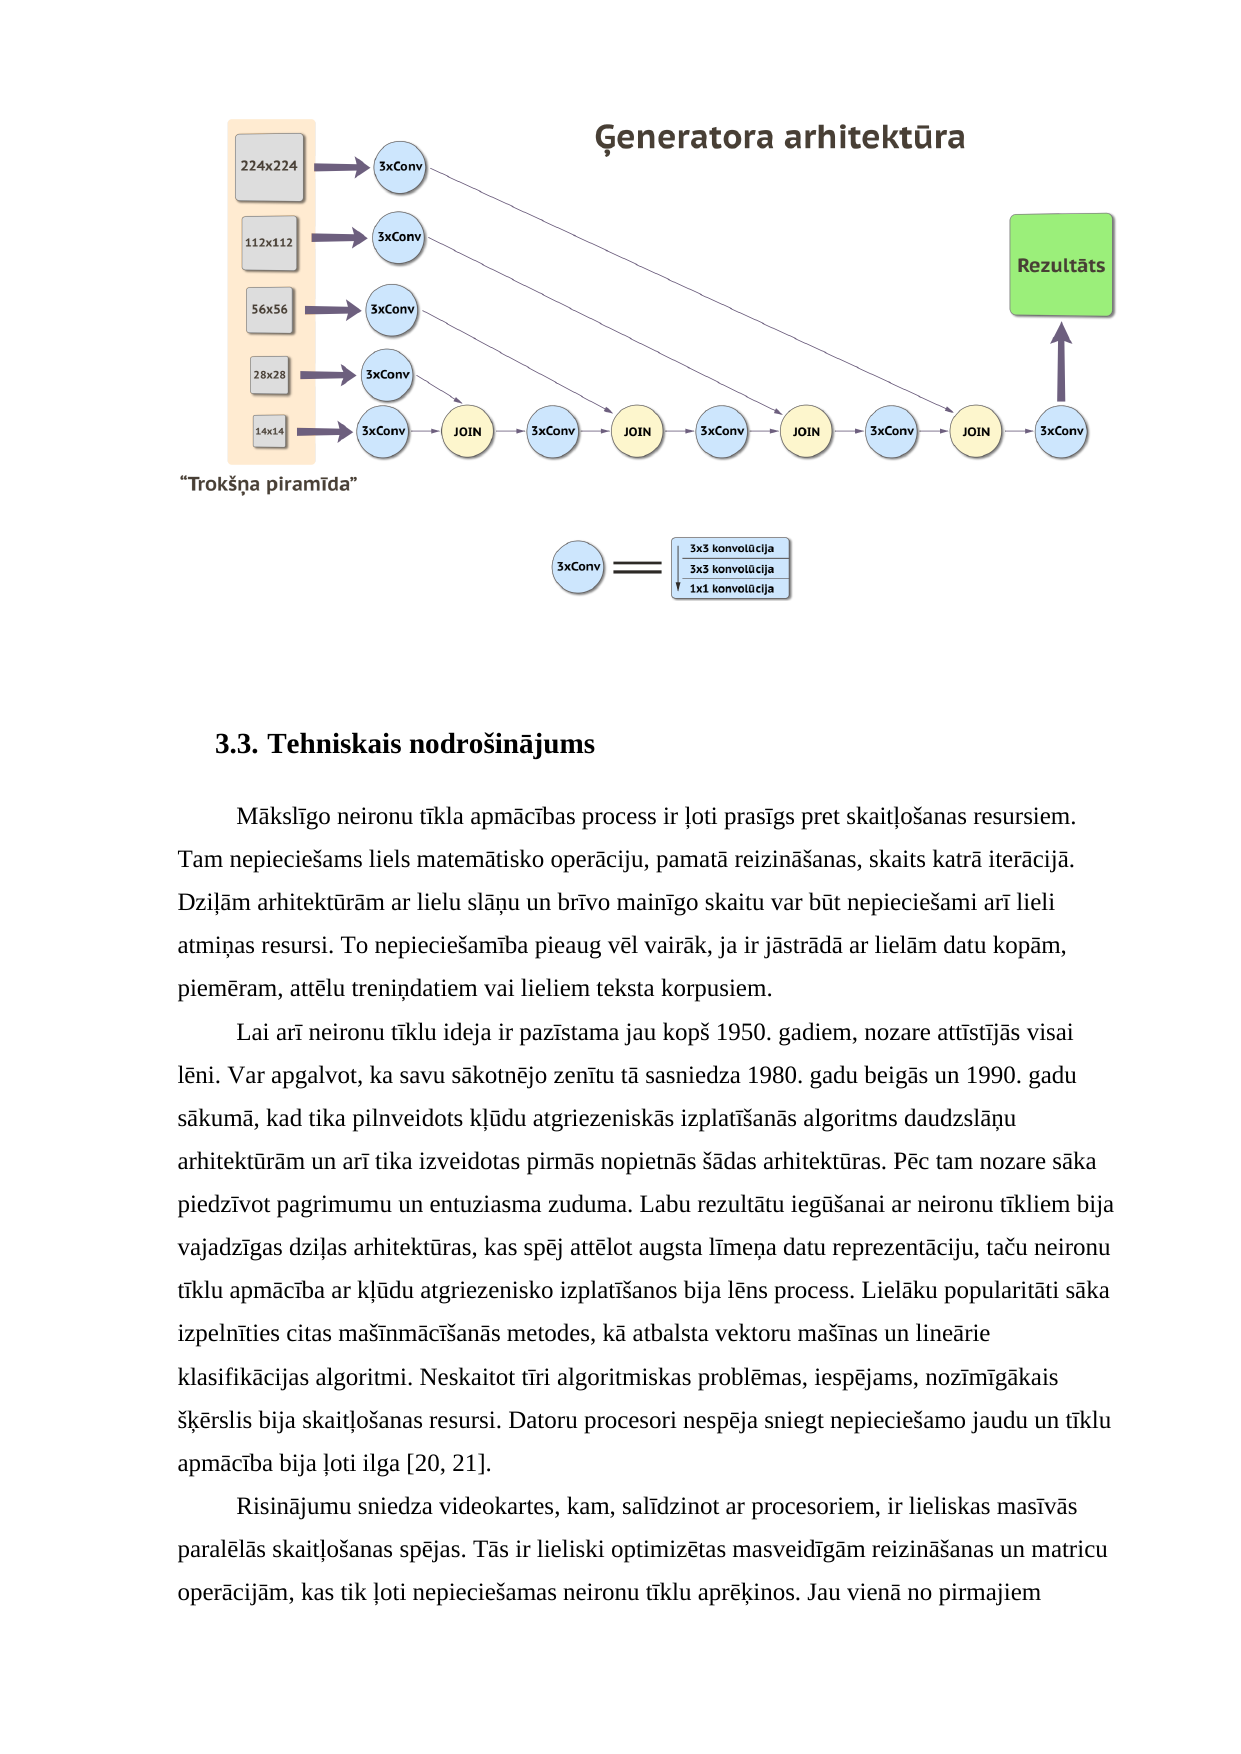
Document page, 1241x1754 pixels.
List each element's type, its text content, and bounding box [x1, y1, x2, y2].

text Mākslīgo neironu tīkla apmācības process ir ļoti prasīgs pret skaitļošanas resursiem. Tam nepieciešams liels matemātisko operāciju, pamatā reizināšanas, skaits katrā iterācijā. Dziļām arhitektūrām ar lielu slāņu un brīvo mainīgo skaitu var būt nepieciešami arī lieli atmiņas resursi. To nepieciešamība pieaug vēl vairāk, ja ir jāstrādā ar lielām datu kopām, piemēram, attēlu treniņdatiem vai lieliem teksta korpusiem. [177, 801, 1122, 1002]
subtitle Tehniskais nodrošinājums [215, 726, 1122, 759]
text Lai arī neironu tīklu ideja ir pazīstama jau kopš 1950. gadiem, nozare attīstījās visai lēni. Var apgalvot, ka savu sākotnējo zenītu tā sasniedza 1980. gadu beigās un 1990. gadu sākumā, kad tika pilnveidots kļūdu atgriezeniskās izplatīšanās algoritms daudzslāņu arhitektūrām un arī tika izveidotas pirmās nopietnās šādas arhitektūras. Pēc tam nozare sāka piedzīvot pagrimumu un entuziasma zuduma. Labu rezultātu iegūšanai ar neironu tīkliem bija vajadzīgas dziļas arhitektūras, kas spēj attēlot augsta līmeņa datu reprezentāciju, taču neironu tīklu apmācība ar kļūdu atgriezenisko izplatīšanos bija lēns process. Lielāku popularitāti sāka izpelnīties citas mašīnmācīšanās metodes, kā atbalsta vektoru mašīnas un lineārie klasifikācijas algoritmi. Neskaitot tīri algoritmiskas problēmas, iespējams, nozīmīgākais šķērslis bija skaitļošanas resursi. Datoru procesori nespēja sniegt nepieciešamo jaudu un tīklu apmācība bija ļoti ilga . [177, 1017, 1122, 1477]
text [177, 1491, 1122, 1606]
